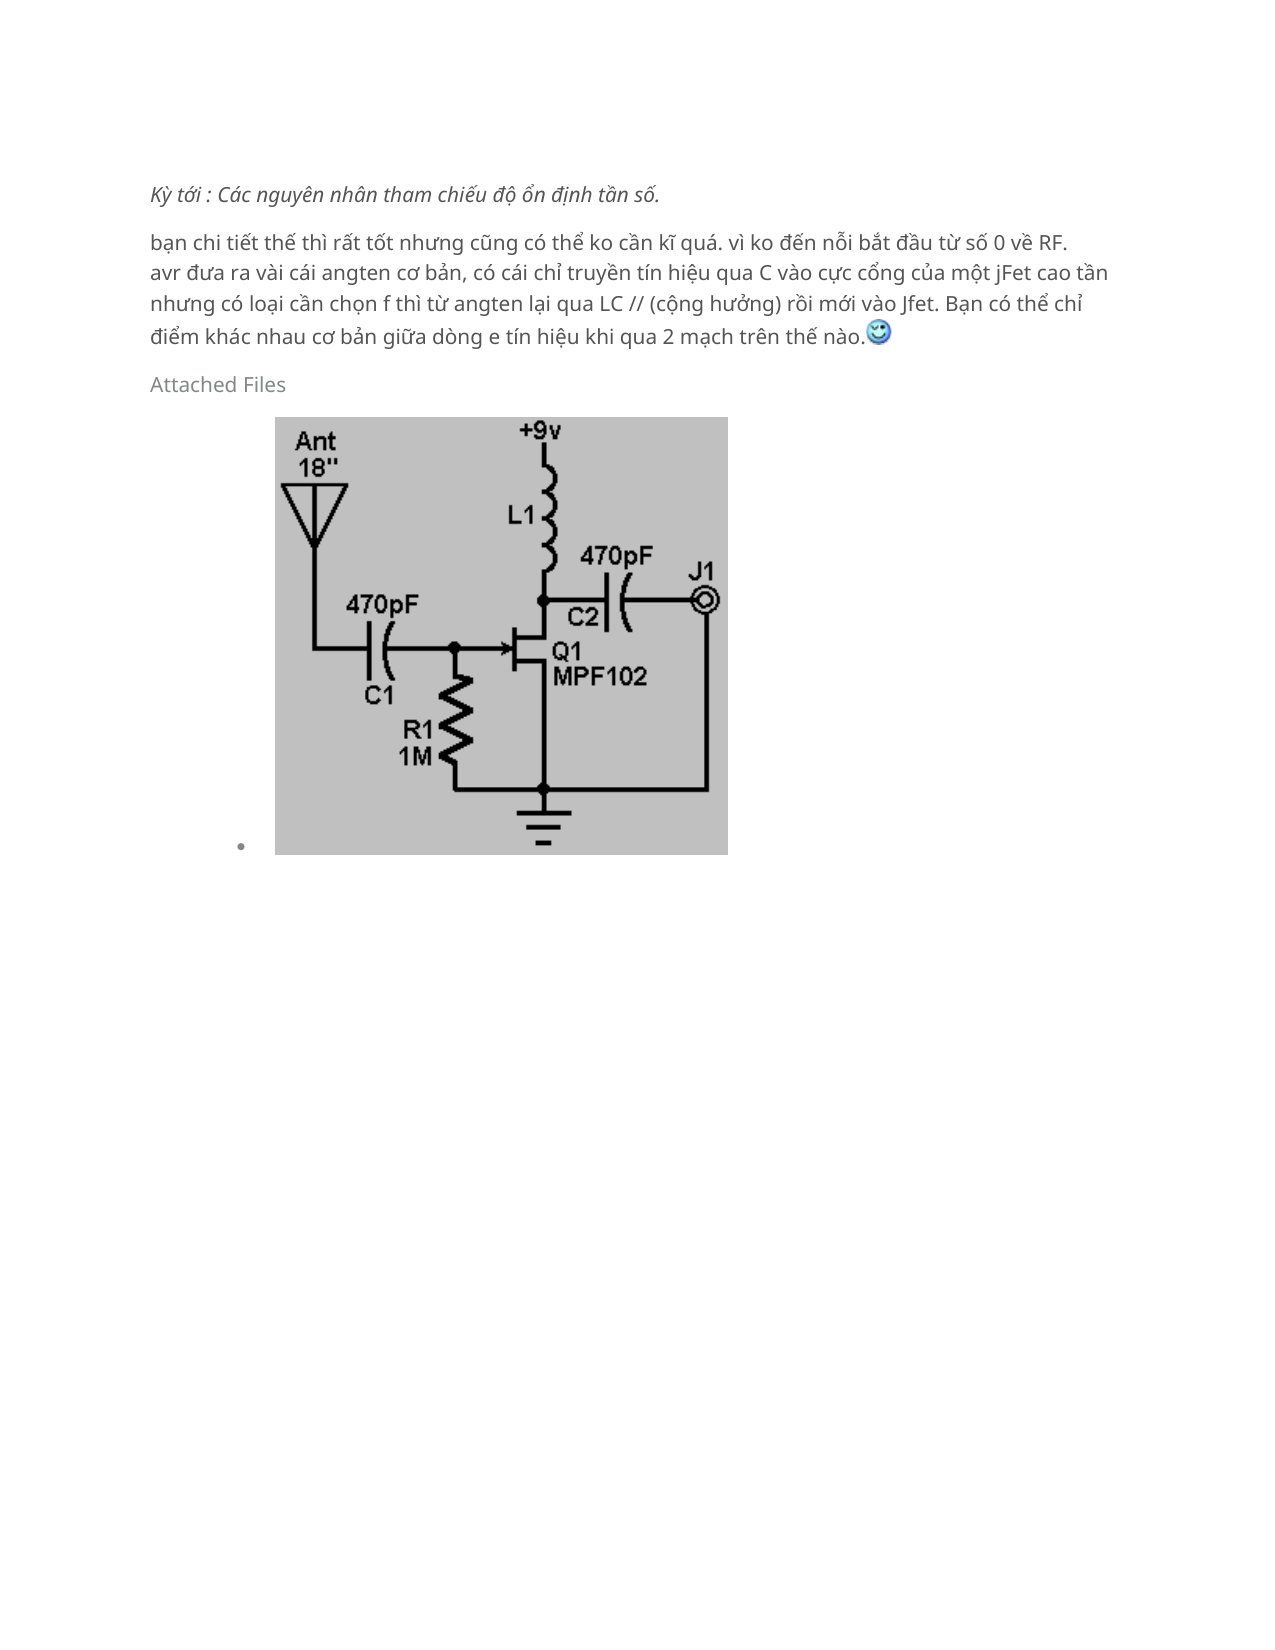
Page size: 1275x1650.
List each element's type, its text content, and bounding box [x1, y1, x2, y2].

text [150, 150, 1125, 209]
picture [866, 319, 892, 345]
text Attached Files [150, 370, 1125, 398]
picture [275, 417, 728, 855]
text bạn chi tiết thế thì rất tốt nhưng cũng có thể ko cần kĩ quá. vì ko đến nỗi bắt đầu từ số 0 về RF. avr đưa ra vài cái angten cơ bản, có cái chỉ truyền tín hiệu qua C vào cực cổng của một jFet cao tần nhưng có loại cần chọn f thì từ angten lại qua LC // (cộng hưởng) rồi mới vào Jfet. Bạn có thể chỉ điểm khác nhau cơ bản giữa dòng e tín hiệu khi qua 2 mạch trên thế nào. [150, 228, 1125, 351]
